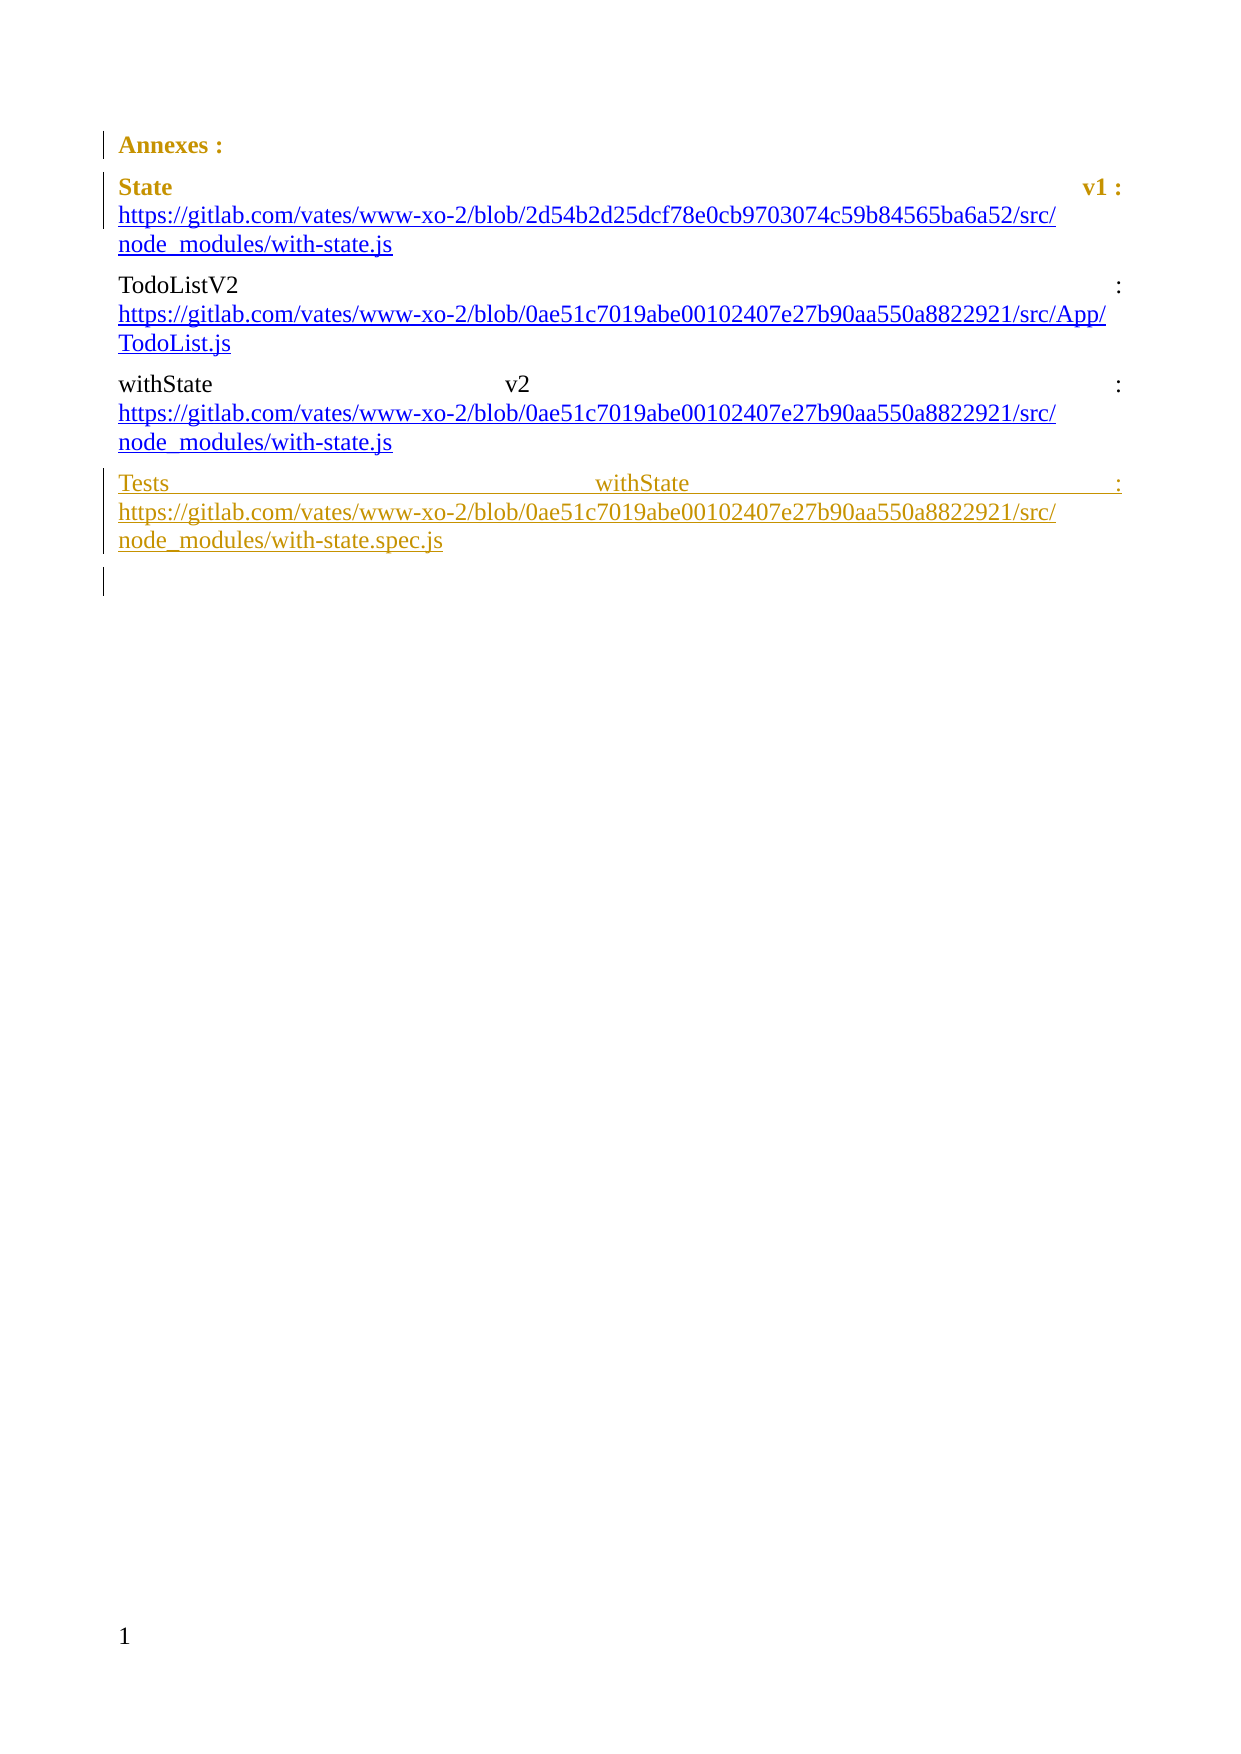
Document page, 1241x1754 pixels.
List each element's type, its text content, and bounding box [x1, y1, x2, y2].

text TodoListV2 : https://gitlab.com/vates/www-xo-2/blob/0ae51c7019abe00102407e27b90aa550a8822921/src/App/TodoList.js [118, 271, 1122, 357]
text withState v2 : https://gitlab.com/vates/www-xo-2/blob/0ae51c7019abe00102407e27b90aa550a8822921/src/node_modules/with-state.js [118, 369, 1122, 456]
text State v1 : https://gitlab.com/vates/www-xo-2/blob/2d54b2d25dcf78e0cb9703074c59b84565ba6a52/src/node_modules/with-state.js [118, 172, 1122, 258]
text Annexes : [118, 131, 1122, 159]
